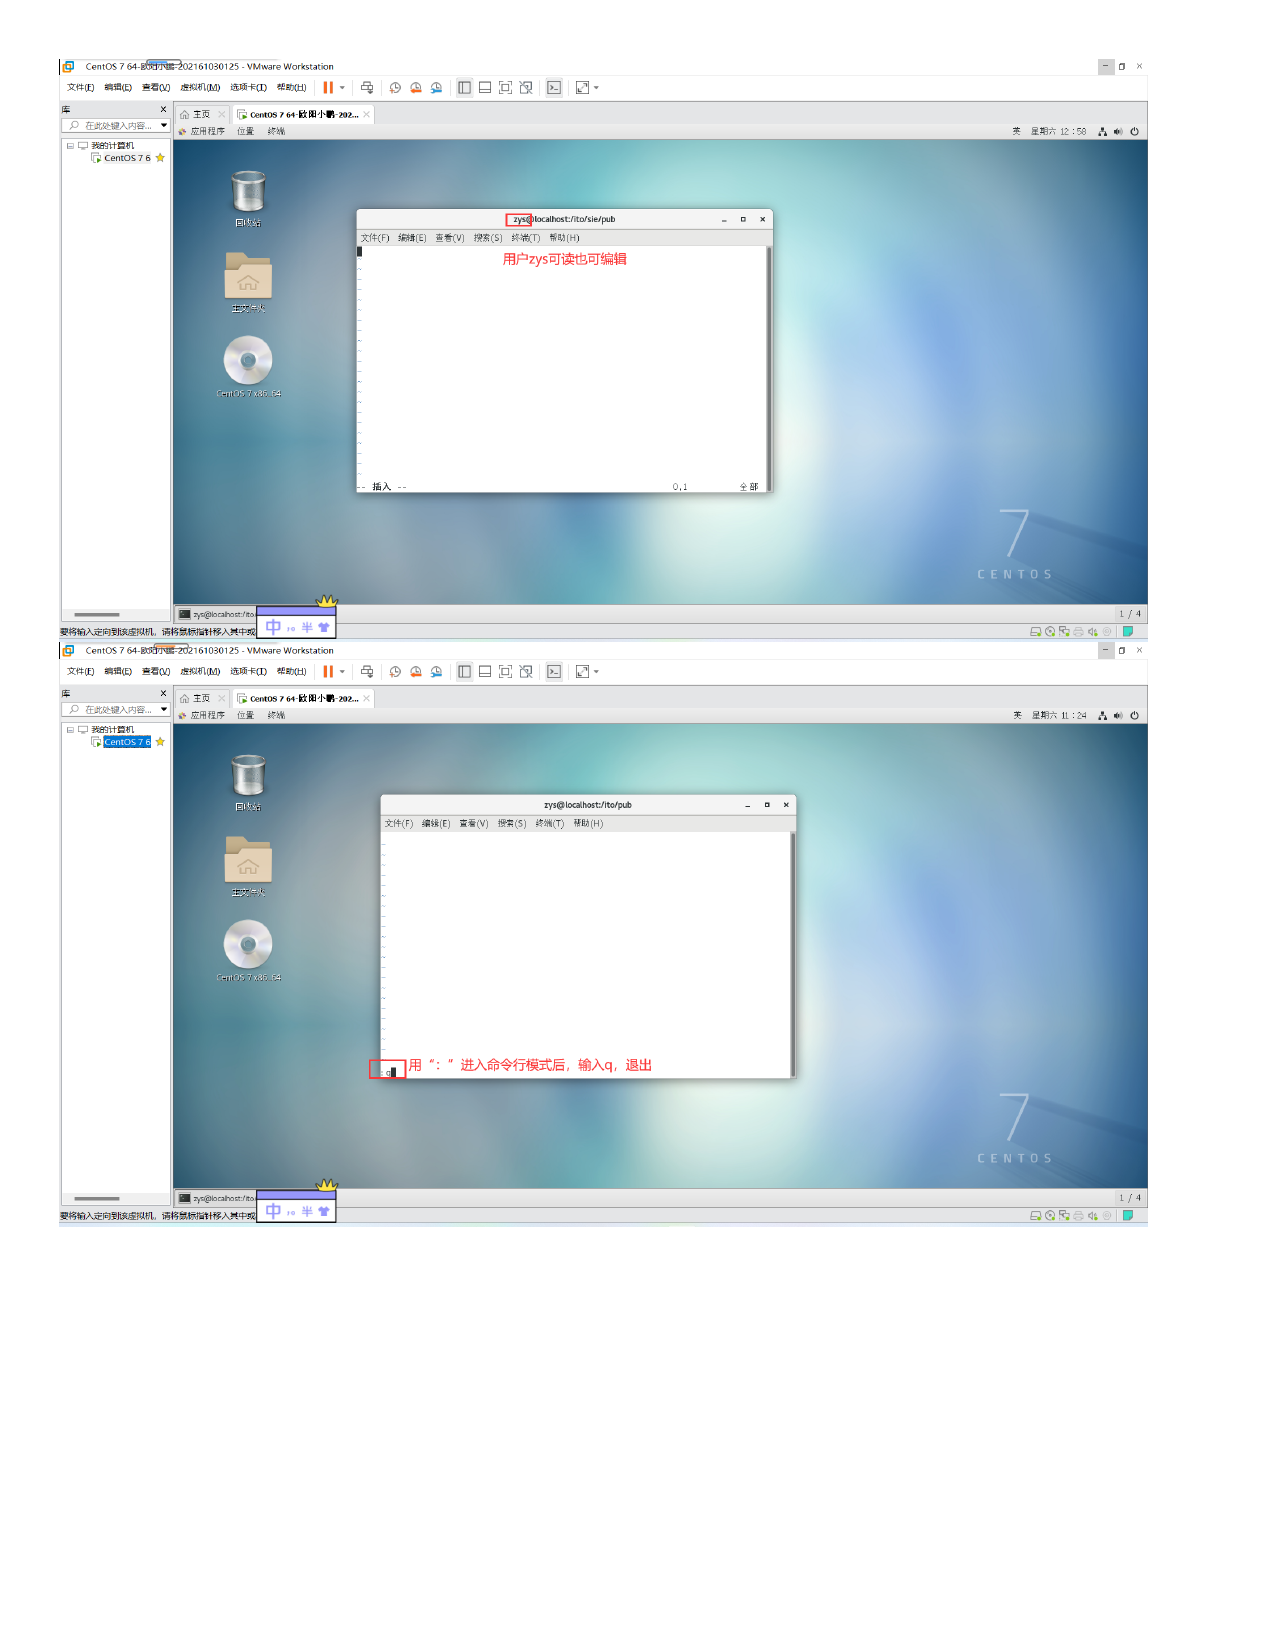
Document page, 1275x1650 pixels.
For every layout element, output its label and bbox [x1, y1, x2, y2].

picture [59, 59, 1148, 1227]
